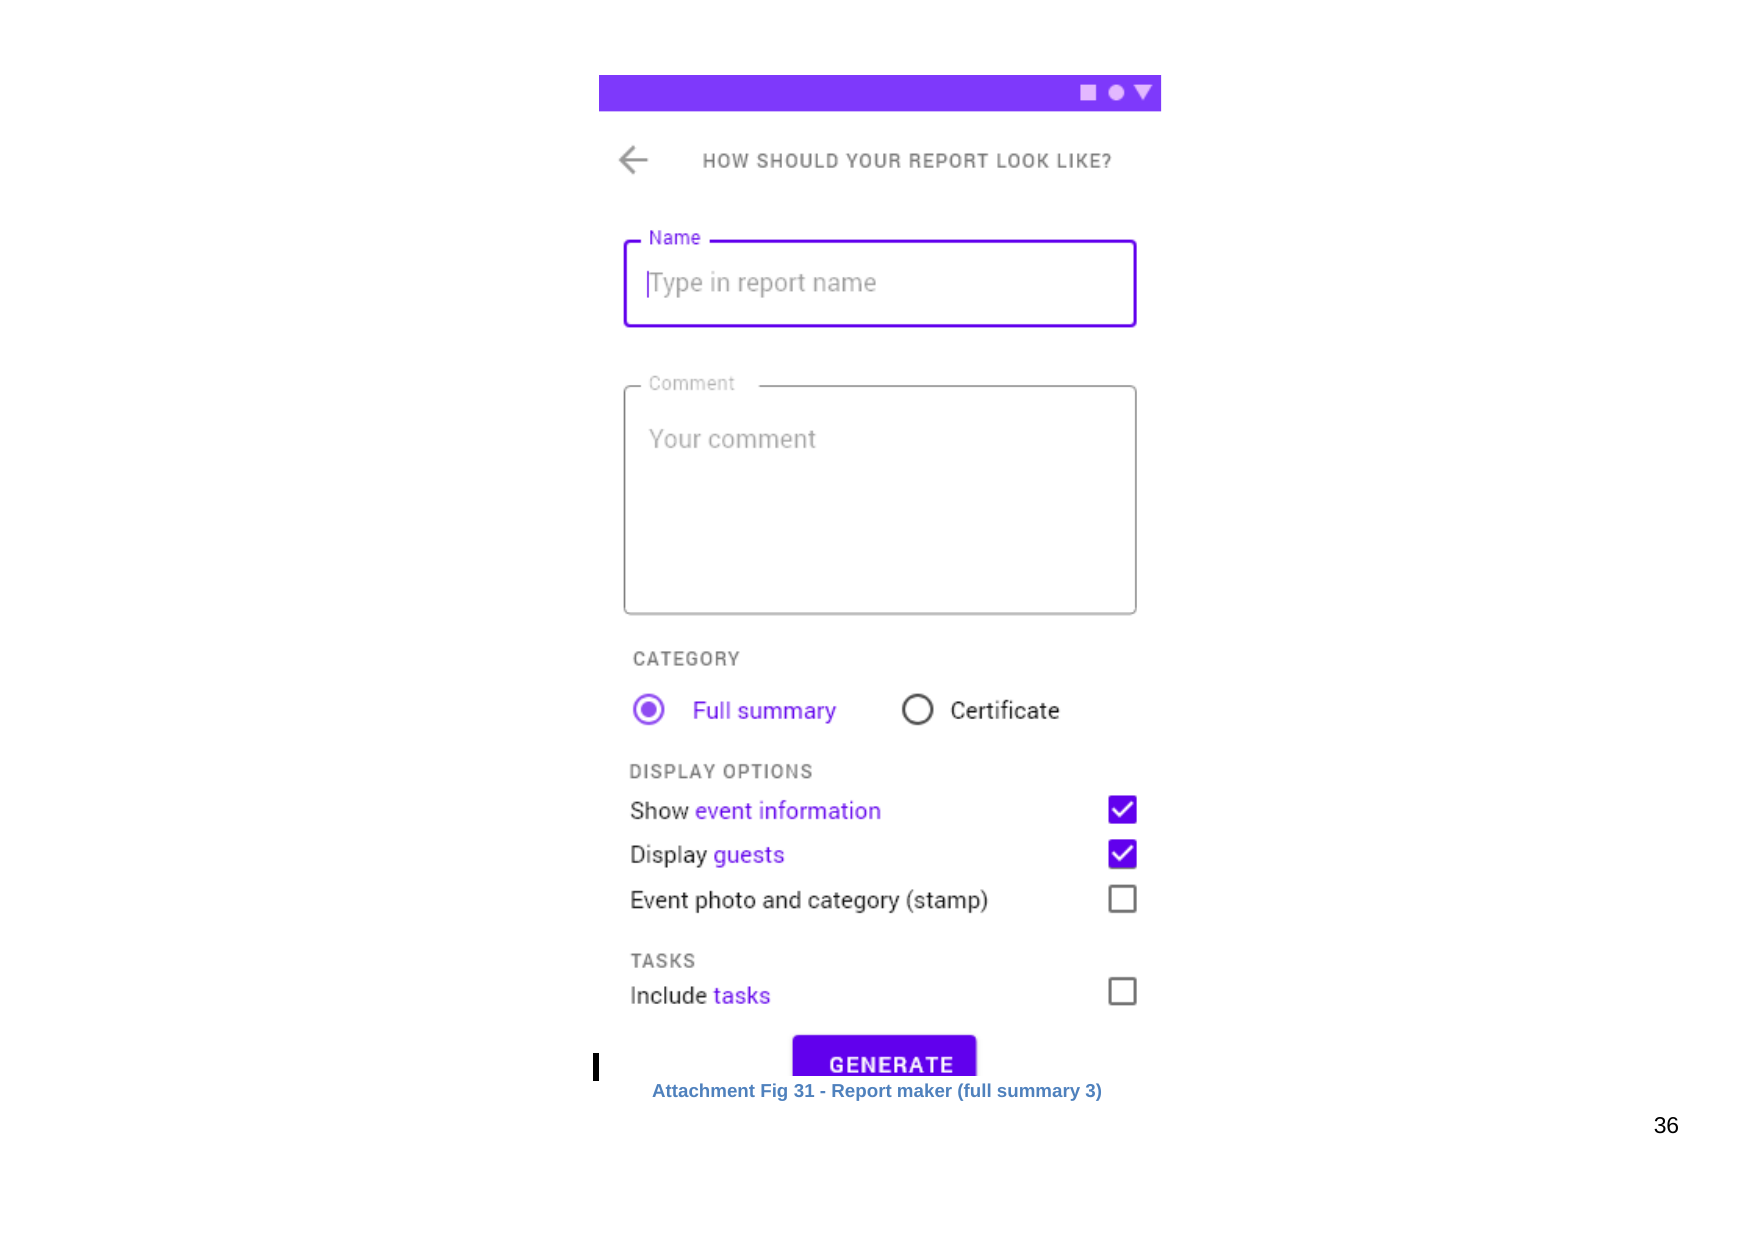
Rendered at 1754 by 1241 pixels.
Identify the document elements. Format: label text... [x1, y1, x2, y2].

picture [599, 75, 1162, 1076]
